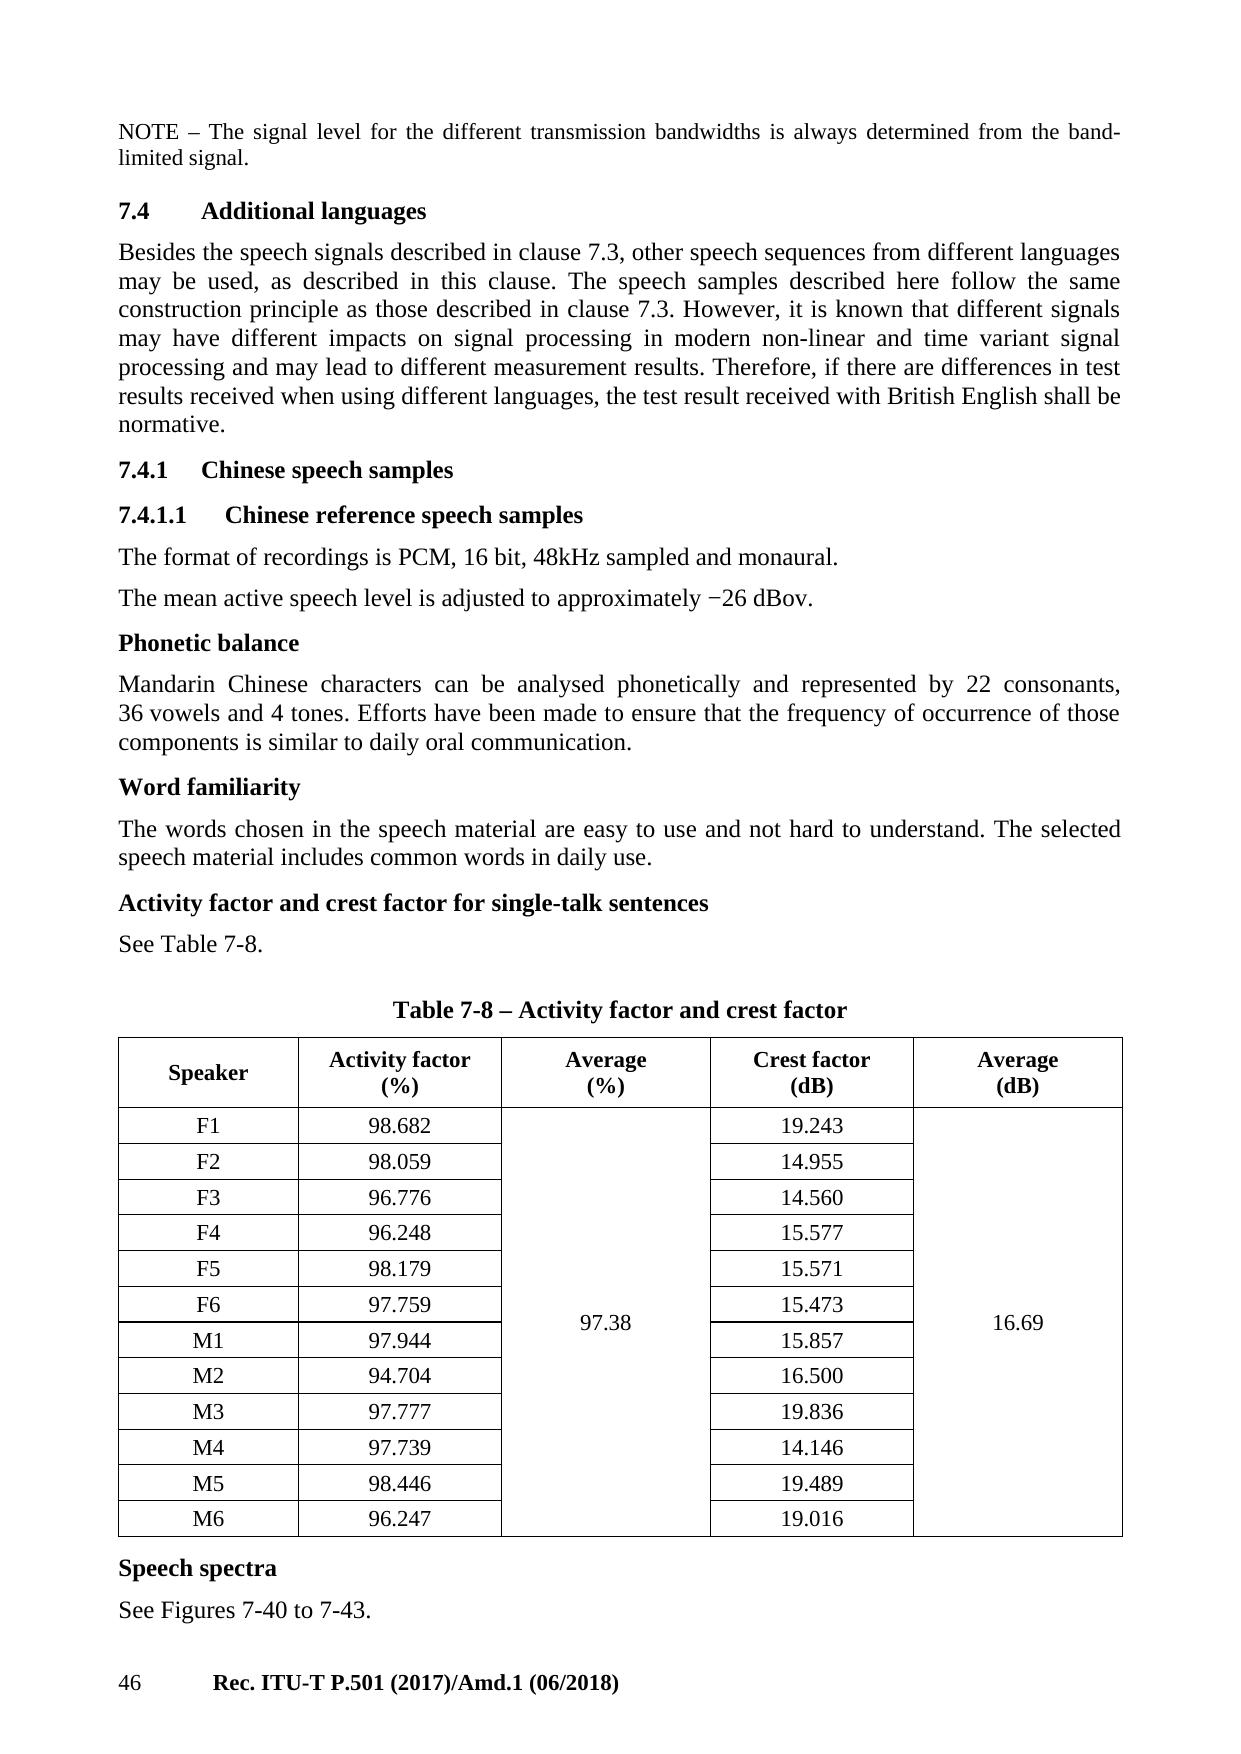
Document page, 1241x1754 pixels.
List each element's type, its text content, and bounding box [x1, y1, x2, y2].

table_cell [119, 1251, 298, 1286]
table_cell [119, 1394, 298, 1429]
subtitle Speech spectra [118, 1553, 1122, 1582]
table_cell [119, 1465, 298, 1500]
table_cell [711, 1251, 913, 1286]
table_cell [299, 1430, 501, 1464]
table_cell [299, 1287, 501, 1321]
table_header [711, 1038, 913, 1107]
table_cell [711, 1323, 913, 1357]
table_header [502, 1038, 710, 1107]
text Besides the speech signals described in clause 7.3, other speech sequences from different languages may be used, as described in this clause. The speech samples described here follow the same construction principle as those described in clause 7.3. However, it is known that different signals may have different impacts on signal processing in modern non-linear and time variant signal processing and may lead to different measurement results. Therefore, if there are differences in test results received when using different languages, the test result received with British English shall be normative. [118, 237, 1122, 438]
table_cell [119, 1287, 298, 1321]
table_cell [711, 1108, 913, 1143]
subtitle 7.4.1 Chinese speech samples [118, 455, 1122, 484]
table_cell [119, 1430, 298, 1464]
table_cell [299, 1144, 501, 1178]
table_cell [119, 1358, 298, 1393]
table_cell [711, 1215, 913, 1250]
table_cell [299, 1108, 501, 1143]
subtitle 7.4 Additional languages [118, 196, 1122, 224]
subtitle Word familiarity [118, 772, 1122, 801]
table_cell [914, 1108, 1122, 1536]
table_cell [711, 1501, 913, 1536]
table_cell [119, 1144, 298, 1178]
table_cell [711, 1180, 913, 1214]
title Table 7-8 – Activity factor and crest factor [118, 995, 1122, 1024]
text The mean active speech level is adjusted to approximately −26 dBov. [118, 583, 1122, 612]
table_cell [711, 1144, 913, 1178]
subtitle 7.4.1.1 Chinese reference speech samples [118, 500, 1122, 529]
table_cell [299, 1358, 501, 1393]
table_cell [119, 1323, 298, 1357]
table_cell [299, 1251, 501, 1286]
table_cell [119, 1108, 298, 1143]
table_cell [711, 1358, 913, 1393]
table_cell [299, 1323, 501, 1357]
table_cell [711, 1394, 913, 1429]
text NOTE – The signal level for the different transmission bandwidths is always determined from the band-limited signal. [118, 118, 1122, 171]
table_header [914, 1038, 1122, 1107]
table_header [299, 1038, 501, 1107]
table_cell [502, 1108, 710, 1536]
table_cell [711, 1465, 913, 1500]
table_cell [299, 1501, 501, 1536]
subtitle Phonetic balance [118, 628, 1122, 657]
text Mandarin Chinese characters can be analysed phonetically and represented by 22 consonants, 36 vowels and 4 tones. Efforts have been made to ensure that the frequency of occurrence of those components is similar to daily oral communication. [118, 669, 1122, 756]
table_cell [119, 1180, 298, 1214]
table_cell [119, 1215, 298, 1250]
text The words chosen in the speech material are easy to use and not hard to understand. The selected speech material includes common words in daily use. [118, 814, 1122, 871]
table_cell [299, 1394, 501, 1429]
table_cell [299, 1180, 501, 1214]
text See Figures 7-40 to 7-43. [118, 1595, 1122, 1623]
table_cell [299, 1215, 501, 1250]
text See Table 7-8. [118, 929, 1122, 958]
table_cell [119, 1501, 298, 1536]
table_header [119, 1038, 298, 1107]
subtitle Activity factor and crest factor for single-talk sentences [118, 888, 1122, 917]
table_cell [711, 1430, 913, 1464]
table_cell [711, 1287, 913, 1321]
text The format of recordings is PCM, 16 bit, 48kHz sampled and monaural. [118, 542, 1122, 570]
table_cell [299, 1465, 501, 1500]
